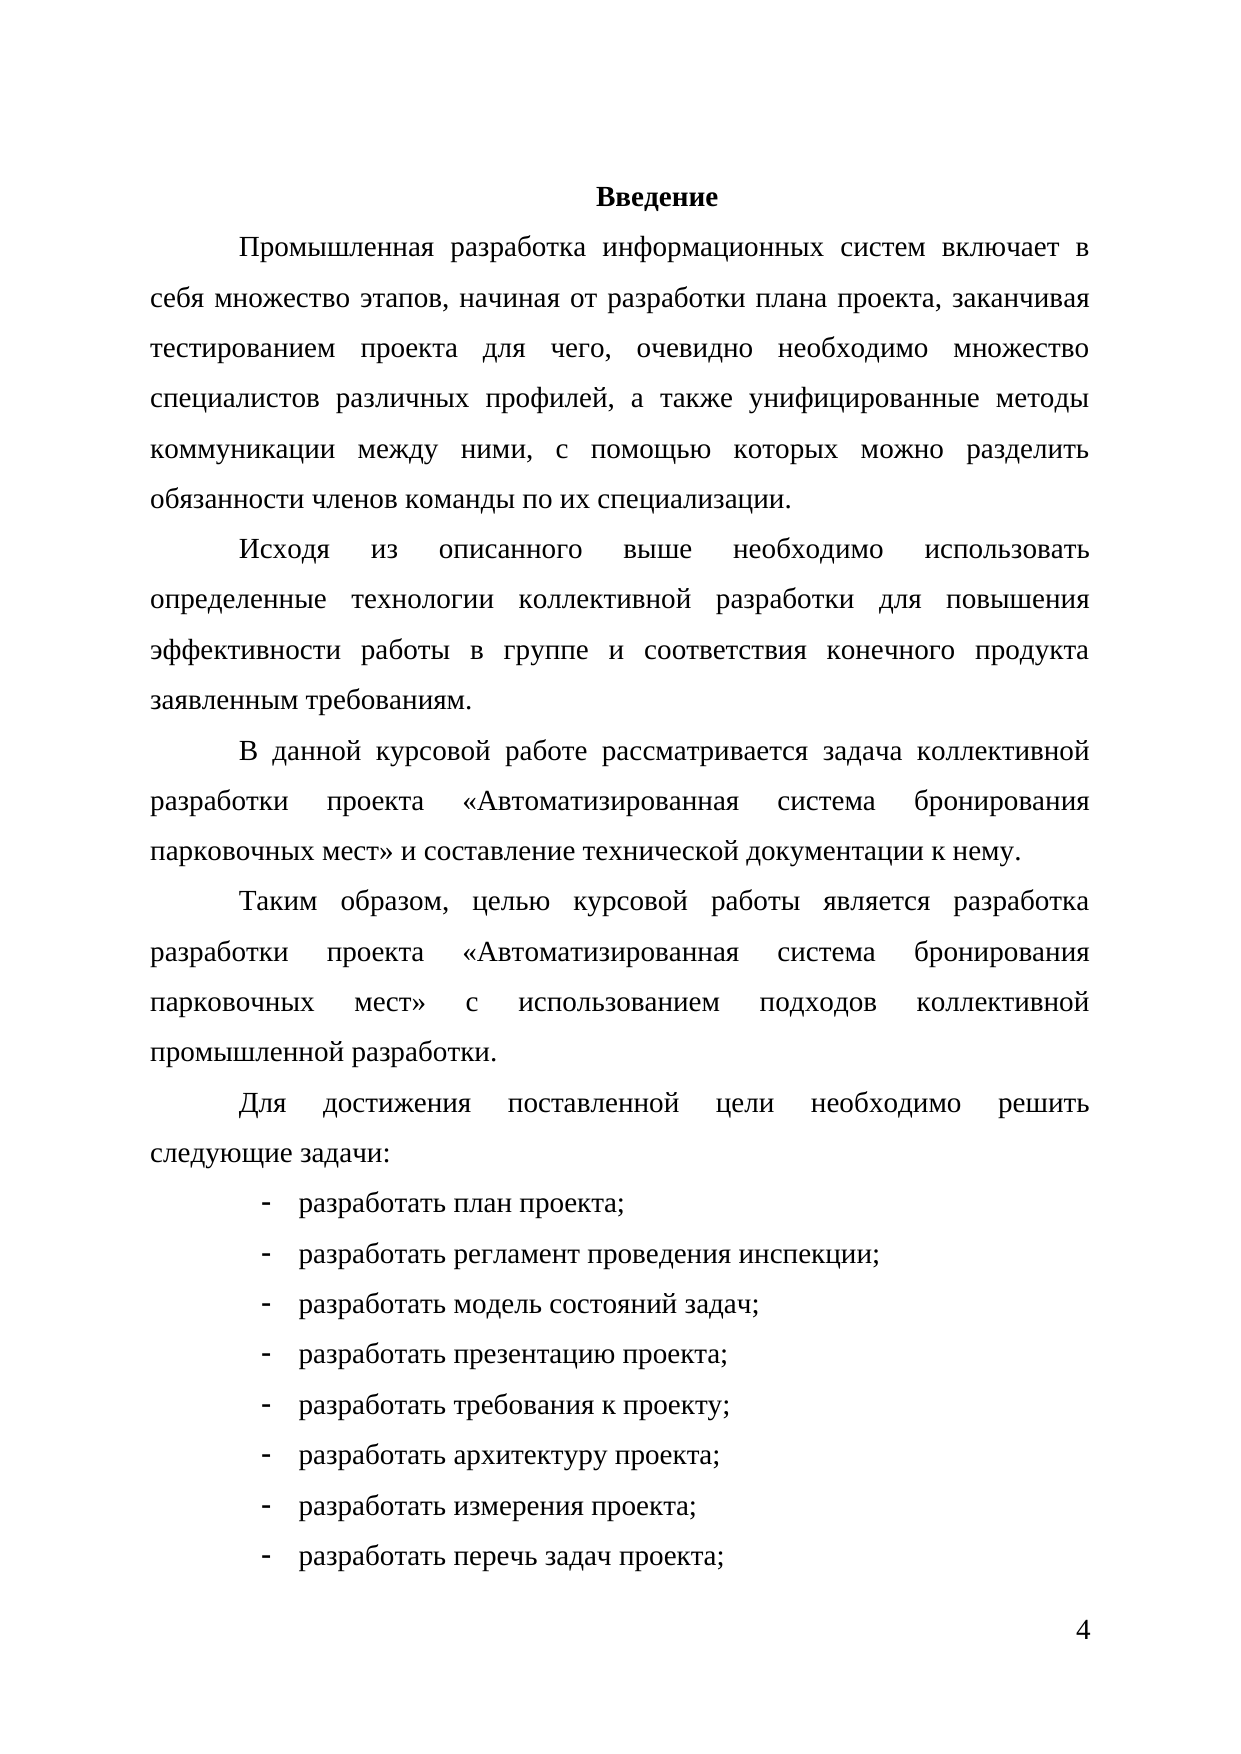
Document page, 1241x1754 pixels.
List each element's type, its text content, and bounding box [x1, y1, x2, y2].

text Таким образом, целью курсовой работы является разработка разработки проекта «Автоматизированная система бронирования парковочных мест» с использованием подходов коллективной промышленной разработки. [150, 883, 1090, 1068]
text В данной курсовой работе рассматривается задача коллективной разработки проекта «Автоматизированная система бронирования парковочных мест» и составление технической документации к нему. [150, 733, 1090, 867]
text Исходя из описанного выше необходимо использовать определенные технологии коллективной разработки для повышения эффективности работы в группе и соответствия конечного продукта заявленным требованиям. [150, 531, 1090, 716]
subtitle Введение [224, 179, 1090, 213]
list разработать требования к проекту; [261, 1387, 1090, 1421]
list разработать план проекта; [261, 1185, 1090, 1219]
list разработать модель состояний задач; [261, 1286, 1090, 1320]
text Промышленная разработка информационных систем включает в себя множество этапов, начиная от разработки плана проекта, заканчивая тестированием проекта для чего, очевидно необходимо множество специалистов различных профилей, а также унифицированные методы коммуникации между ними, с помощью которых можно разделить обязанности членов команды по их специализации. [150, 229, 1090, 514]
text Для достижения поставленной цели необходимо решить следующие задачи: [150, 1085, 1090, 1169]
list разработать регламент проведения инспекции; [261, 1236, 1090, 1269]
list разработать архитектуру проекта; [261, 1437, 1090, 1471]
list разработать измерения проекта; [261, 1488, 1090, 1522]
list разработать презентацию проекта; [261, 1337, 1090, 1370]
list разработать перечь задач проекта; [261, 1538, 1090, 1572]
